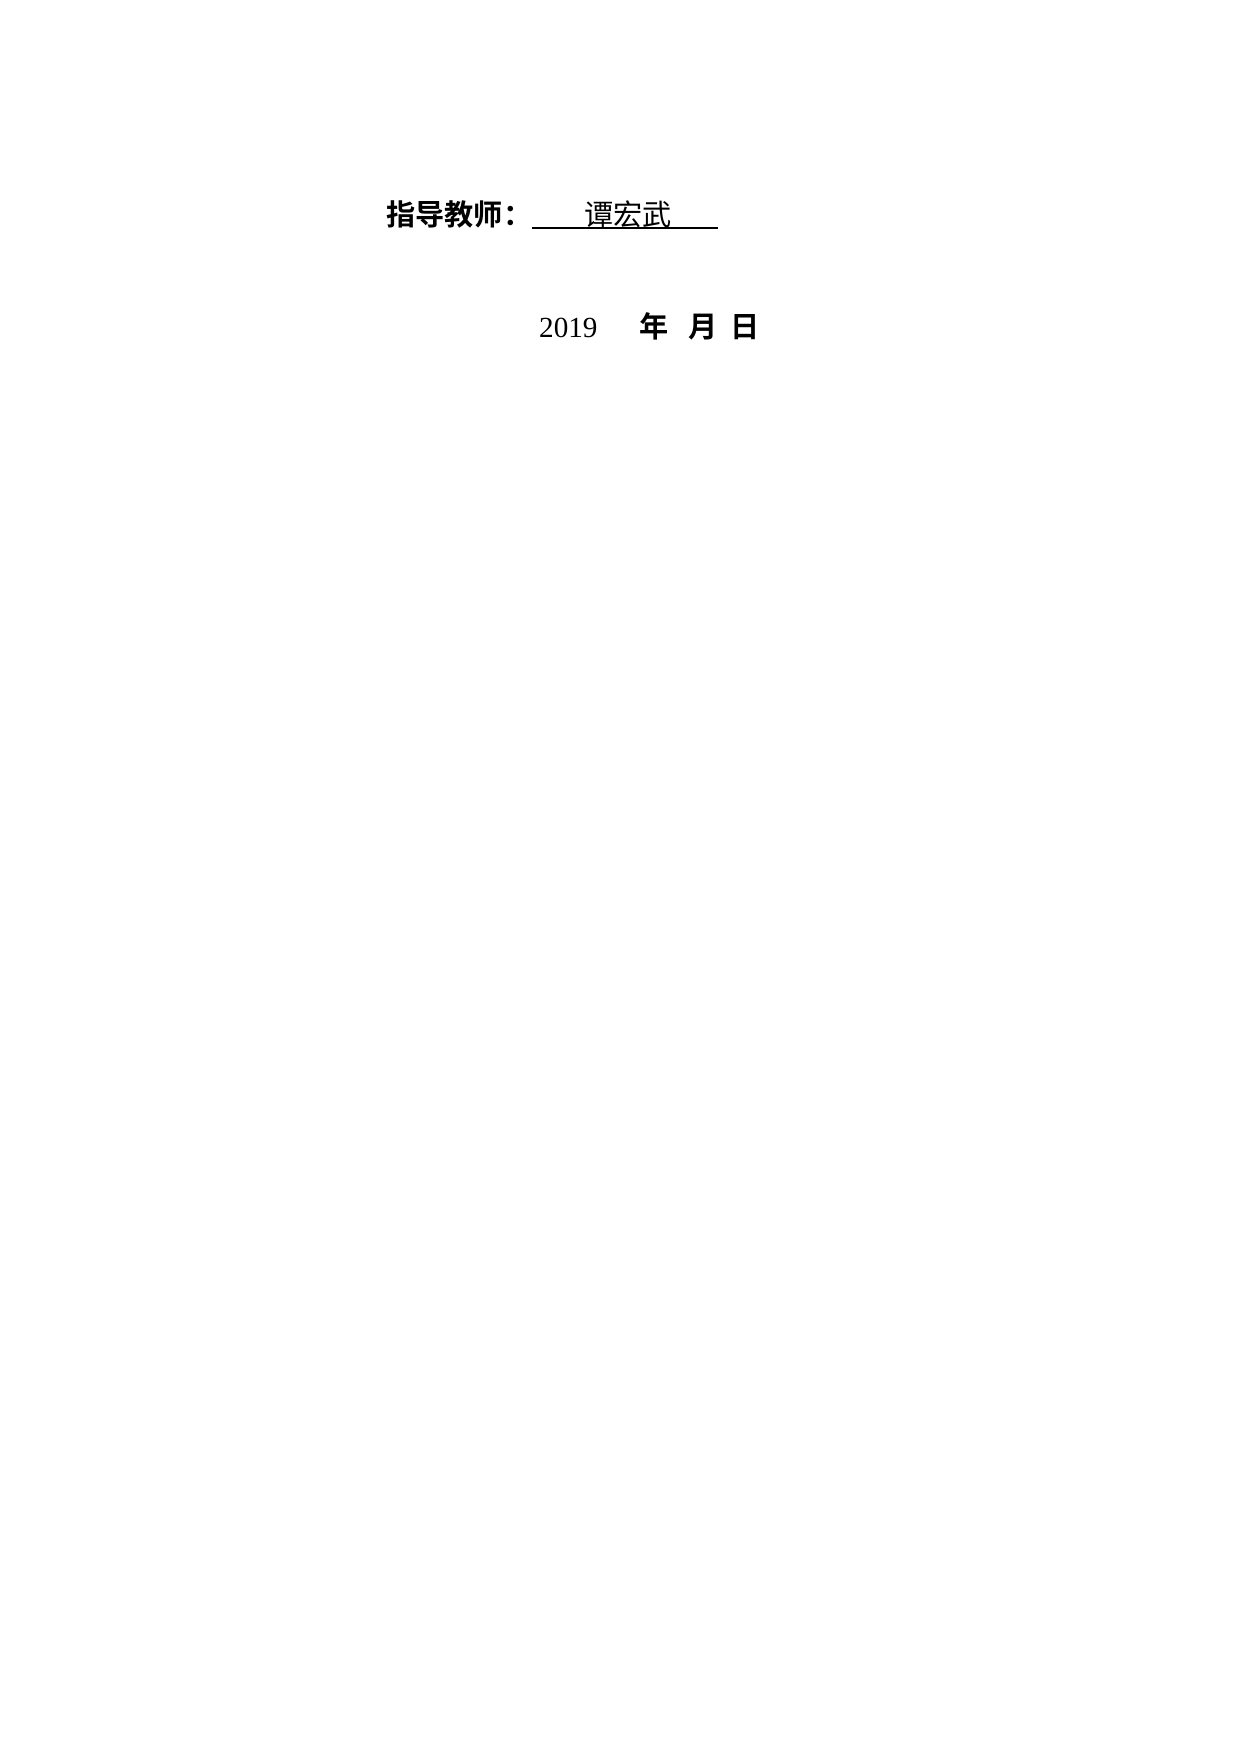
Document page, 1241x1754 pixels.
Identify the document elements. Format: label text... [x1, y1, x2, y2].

text 2019 年 月 日 [165, 293, 1075, 358]
text 指导教师： 谭宏武 [165, 180, 1075, 245]
